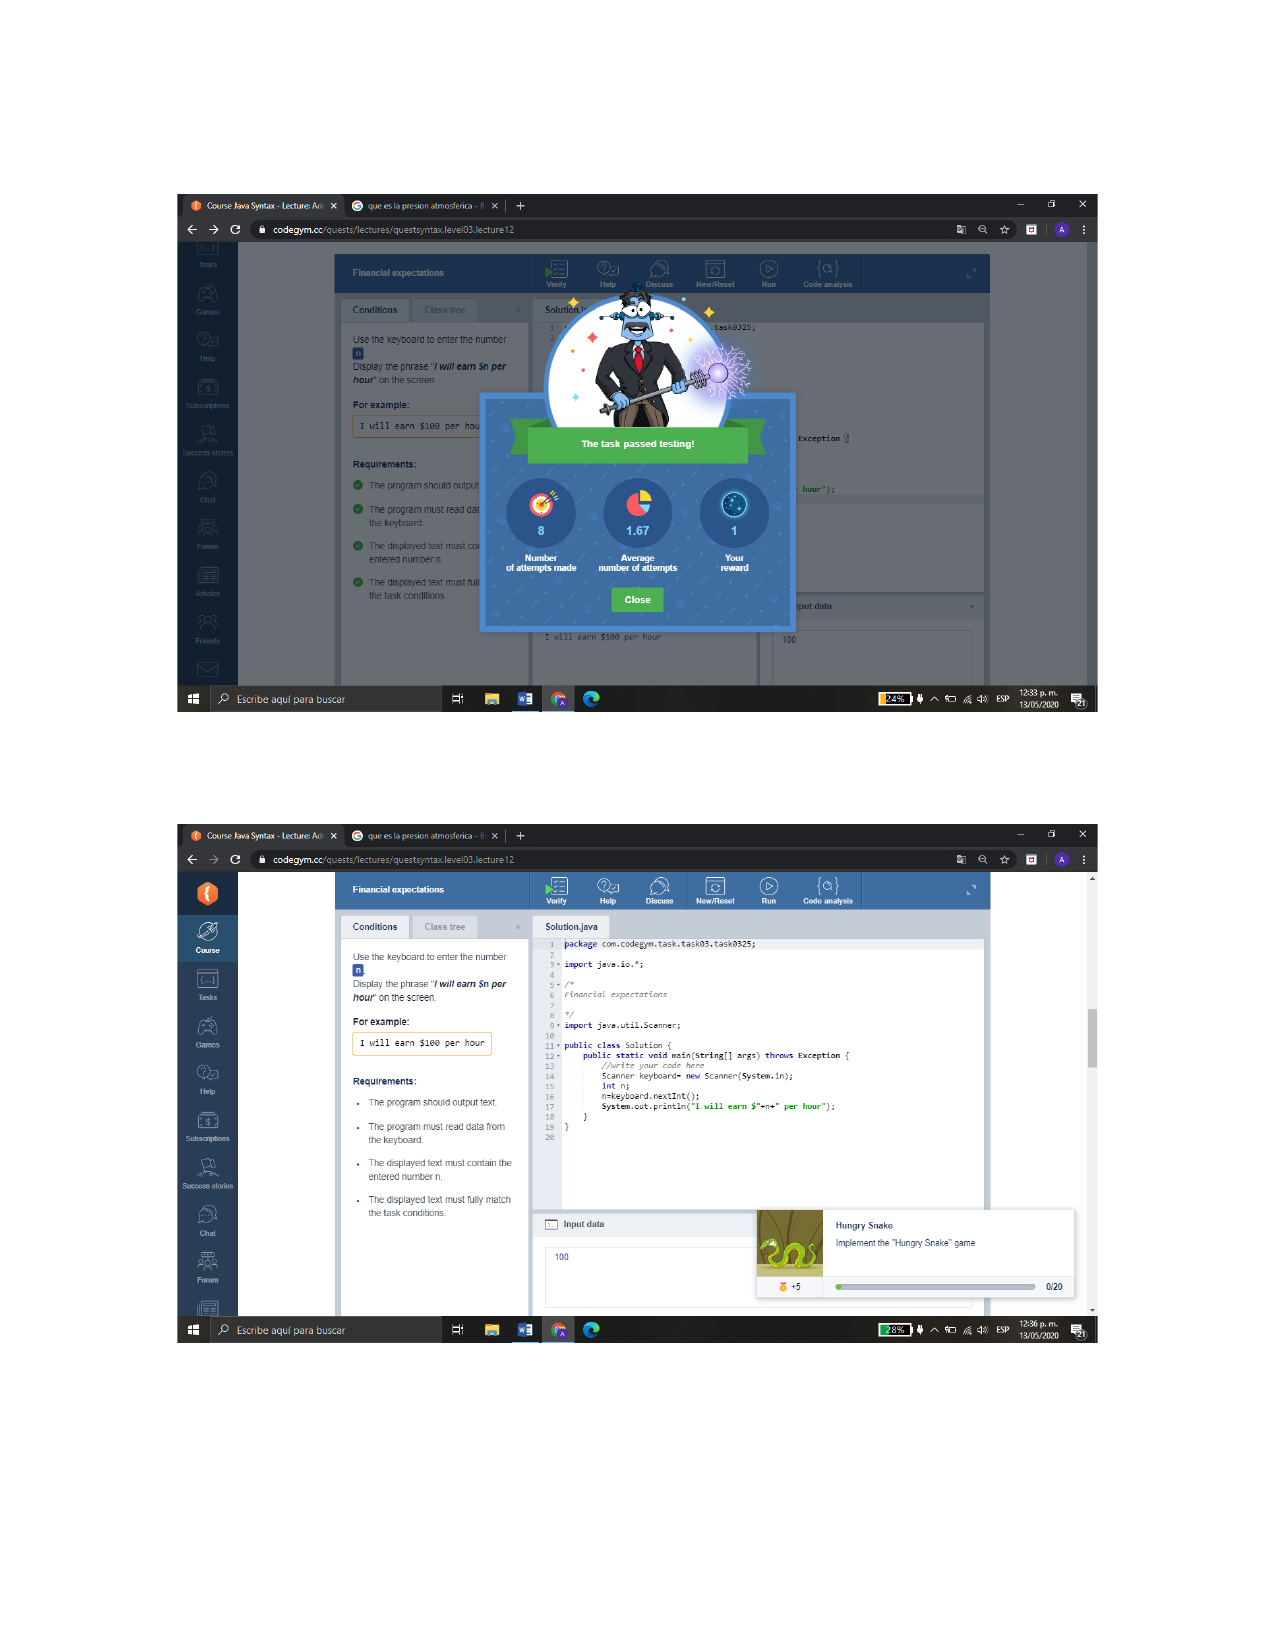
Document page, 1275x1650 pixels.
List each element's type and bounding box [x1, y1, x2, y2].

picture [177, 824, 1098, 1343]
picture [177, 194, 1098, 712]
